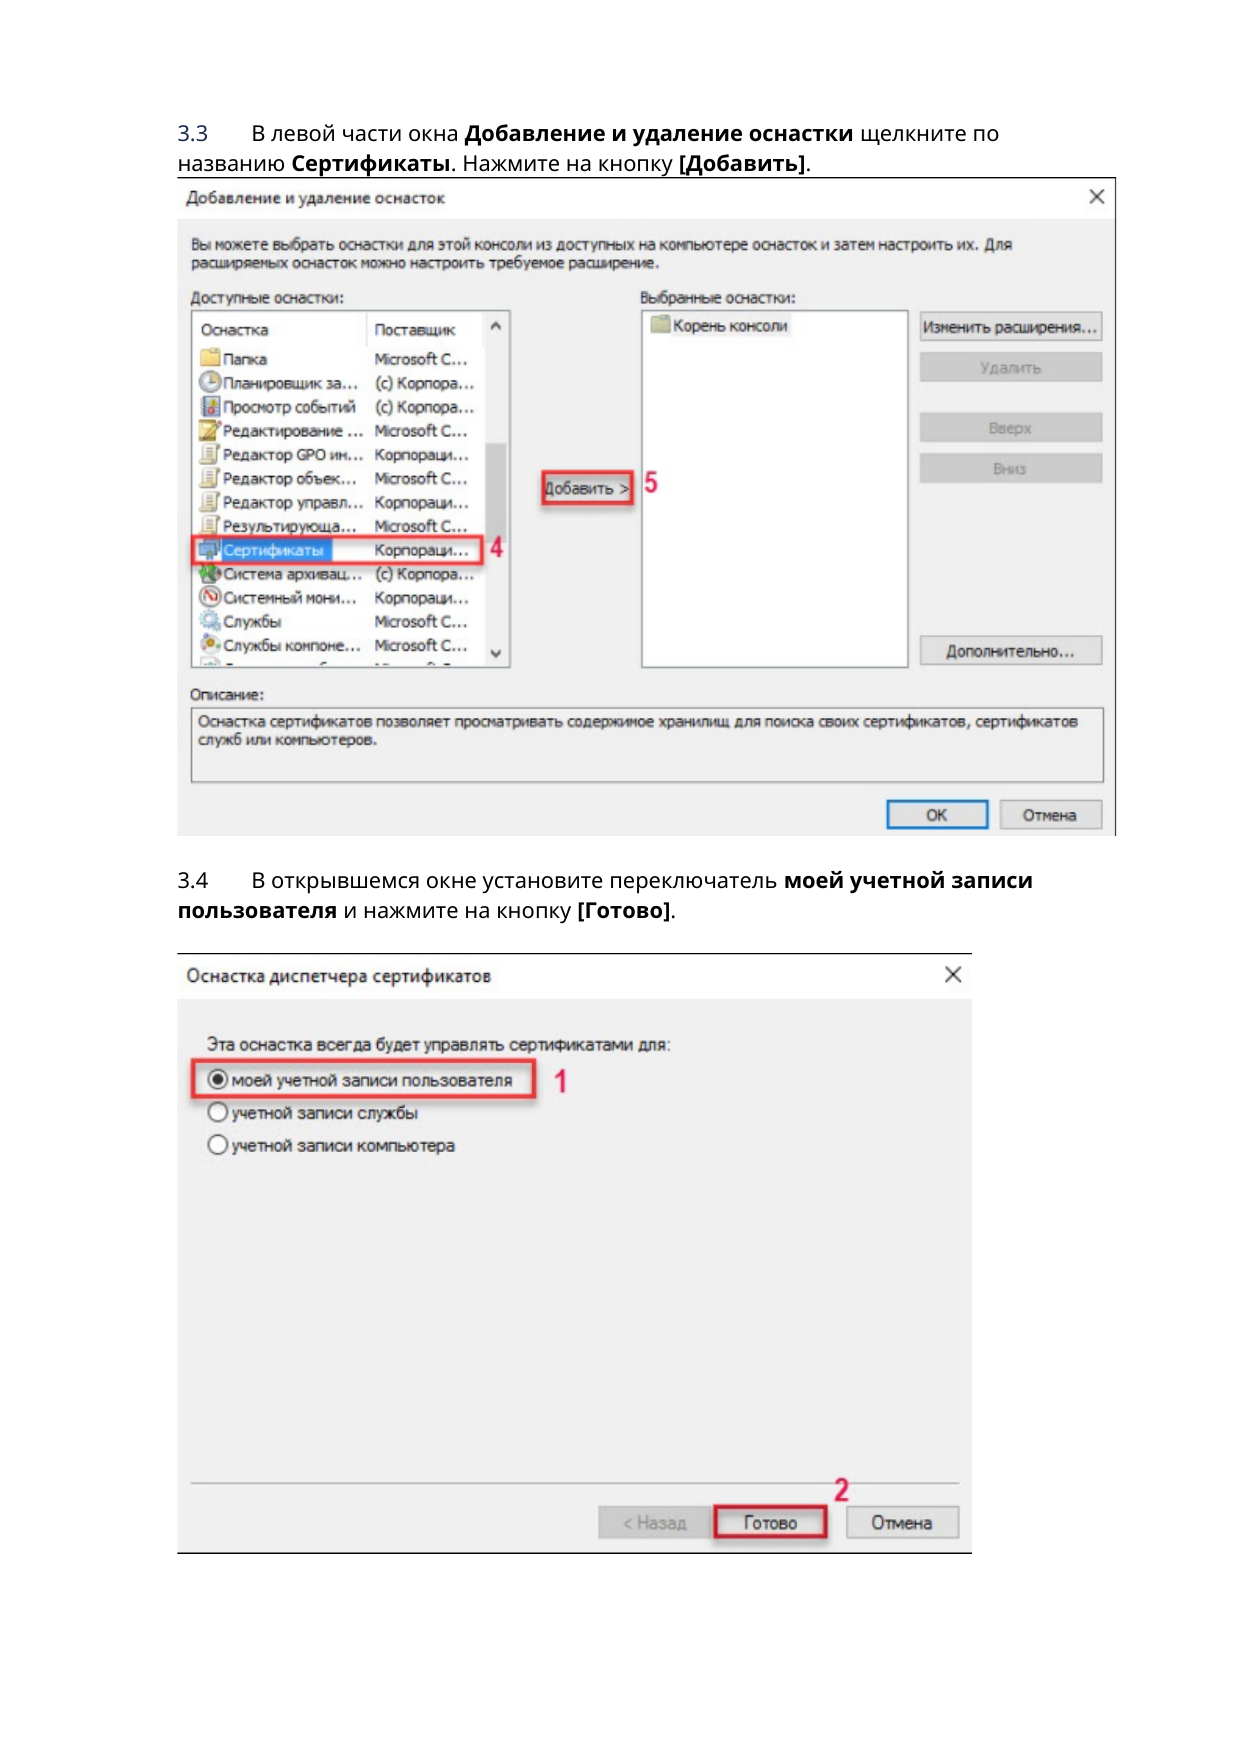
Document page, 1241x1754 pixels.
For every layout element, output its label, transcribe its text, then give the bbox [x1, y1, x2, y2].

picture [177, 953, 972, 1554]
picture [177, 177, 1117, 836]
text 3.4 В открывшемся окне установите переключатель моей учетной записи пользователя и нажмите на кнопку [Готово]. [177, 865, 1152, 924]
